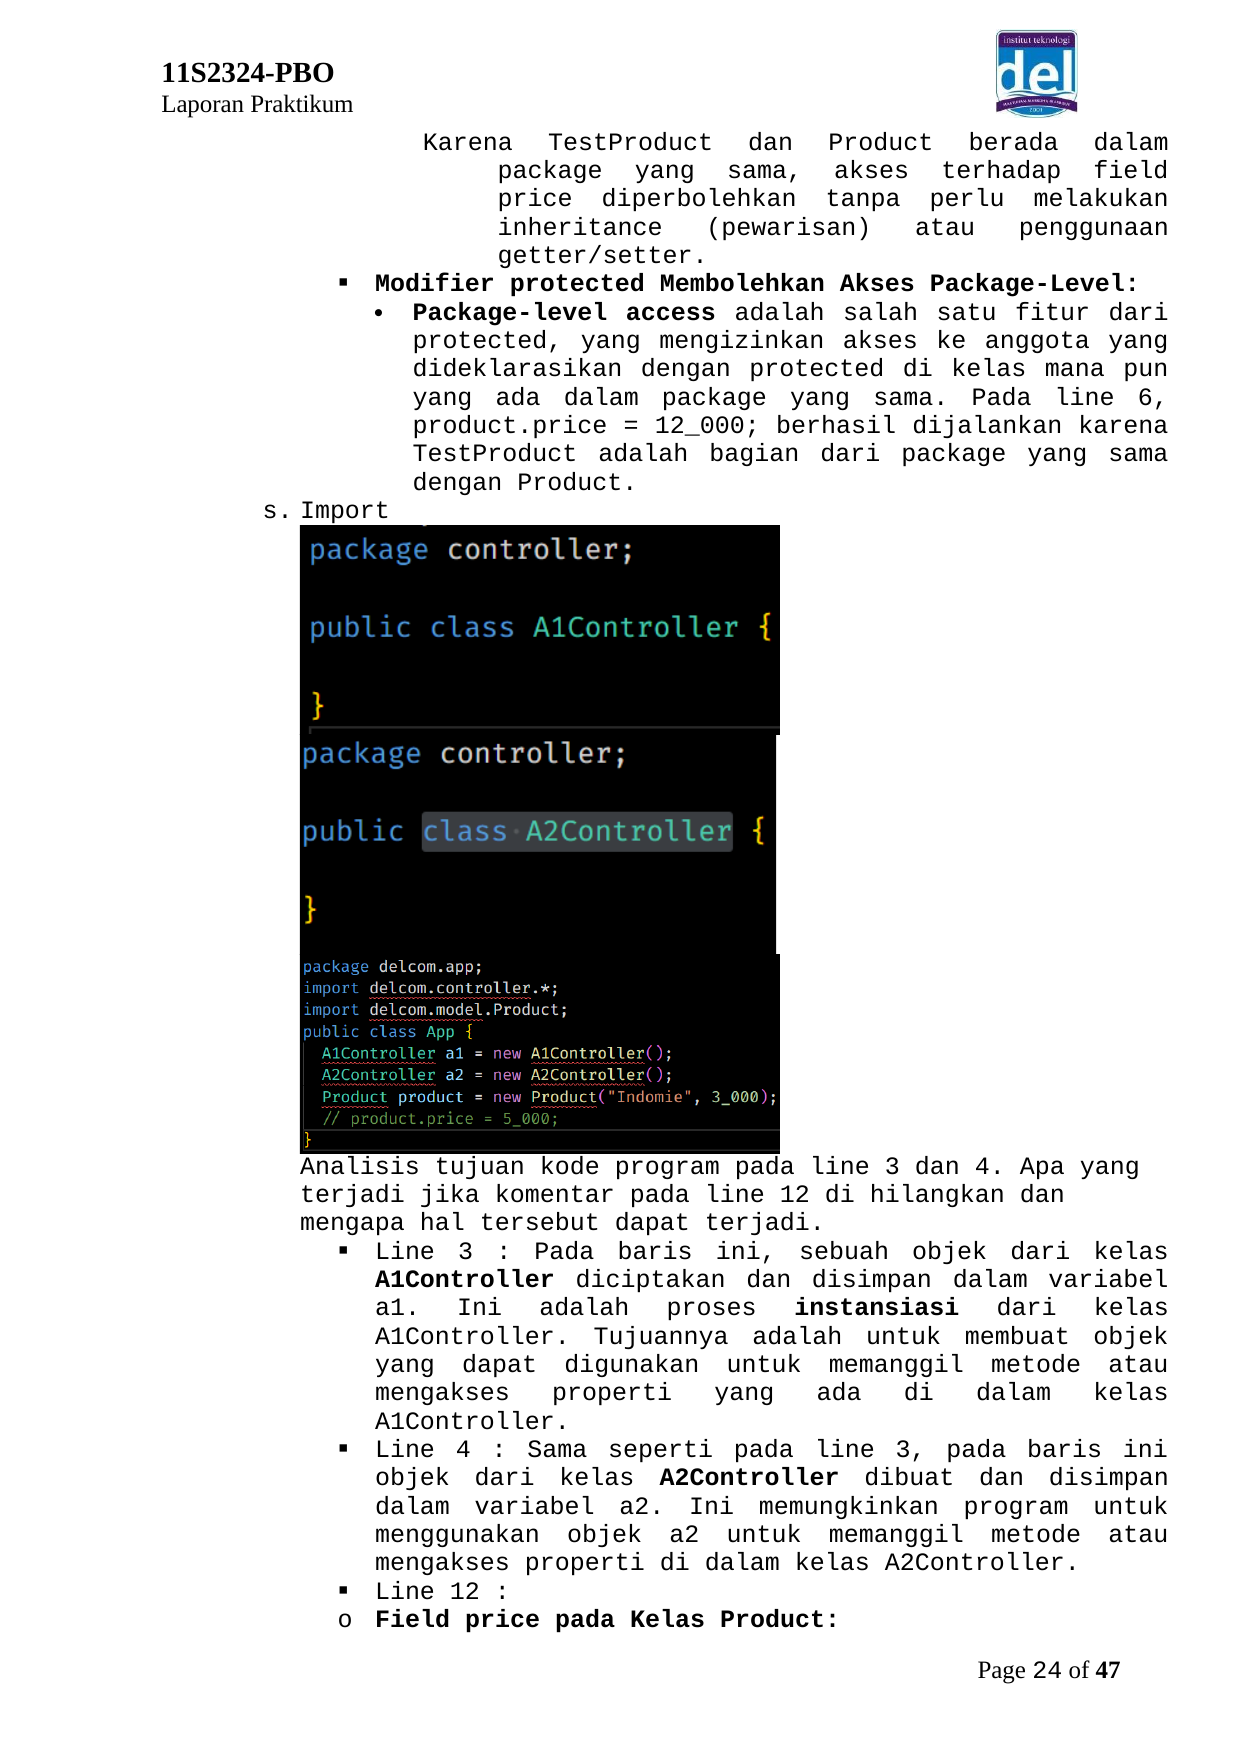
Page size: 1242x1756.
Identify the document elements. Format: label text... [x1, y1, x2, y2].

picture [995, 29, 1078, 118]
list Line 12 : [337, 1578, 1169, 1607]
list Line 4 : Sama seperti pada line 3, pada baris ini objek dari kelas A2Controller dibuat dan disimpan dalam variabel a2. Ini memungkinkan program untuk menggunakan objek a2 untuk memanggil metode atau mengakses properti di dalam kelas A2Controller. [337, 1437, 1169, 1578]
list Field price pada Kelas Product: [337, 1607, 1169, 1635]
list Line 3 : Pada baris ini, sebuah objek dari kelas A1Controller diciptakan dan disimpan dalam variabel a1. Ini adalah proses instansiasi dari kelas A1Controller. Tujuannya adalah untuk membuat objek yang dapat digunakan untuk memanggil metode atau mengakses properti yang ada di dalam kelas A1Controller. [337, 1238, 1169, 1437]
picture [299, 525, 780, 1154]
list Package-level access adalah salah satu fitur dari protected, yang mengizinkan akses ke anggota yang dideklarasikan dengan protected di kelas mana pun yang ada dalam package yang sama. Pada line 6, product.price = 12_000; berhasil dijalankan karena TestProduct adalah bagian dari package yang sama dengan Product. [375, 299, 1169, 497]
list Modifier protected Membolehkan Akses Package-Level: [337, 271, 1169, 299]
list Import [262, 497, 1169, 526]
list Karena TestProduct dan Product berada dalam package yang sama, akses terhadap field price diperbolehkan tanpa perlu melakukan inheritance (pewarisan) atau penggunaan getter/setter. [423, 129, 1169, 271]
list Analisis tujuan kode program pada line 3 dan 4. Apa yang terjadi jika komentar pada line 12 di hilangkan dan mengapa hal tersebut dapat terjadi. [300, 1153, 1169, 1238]
